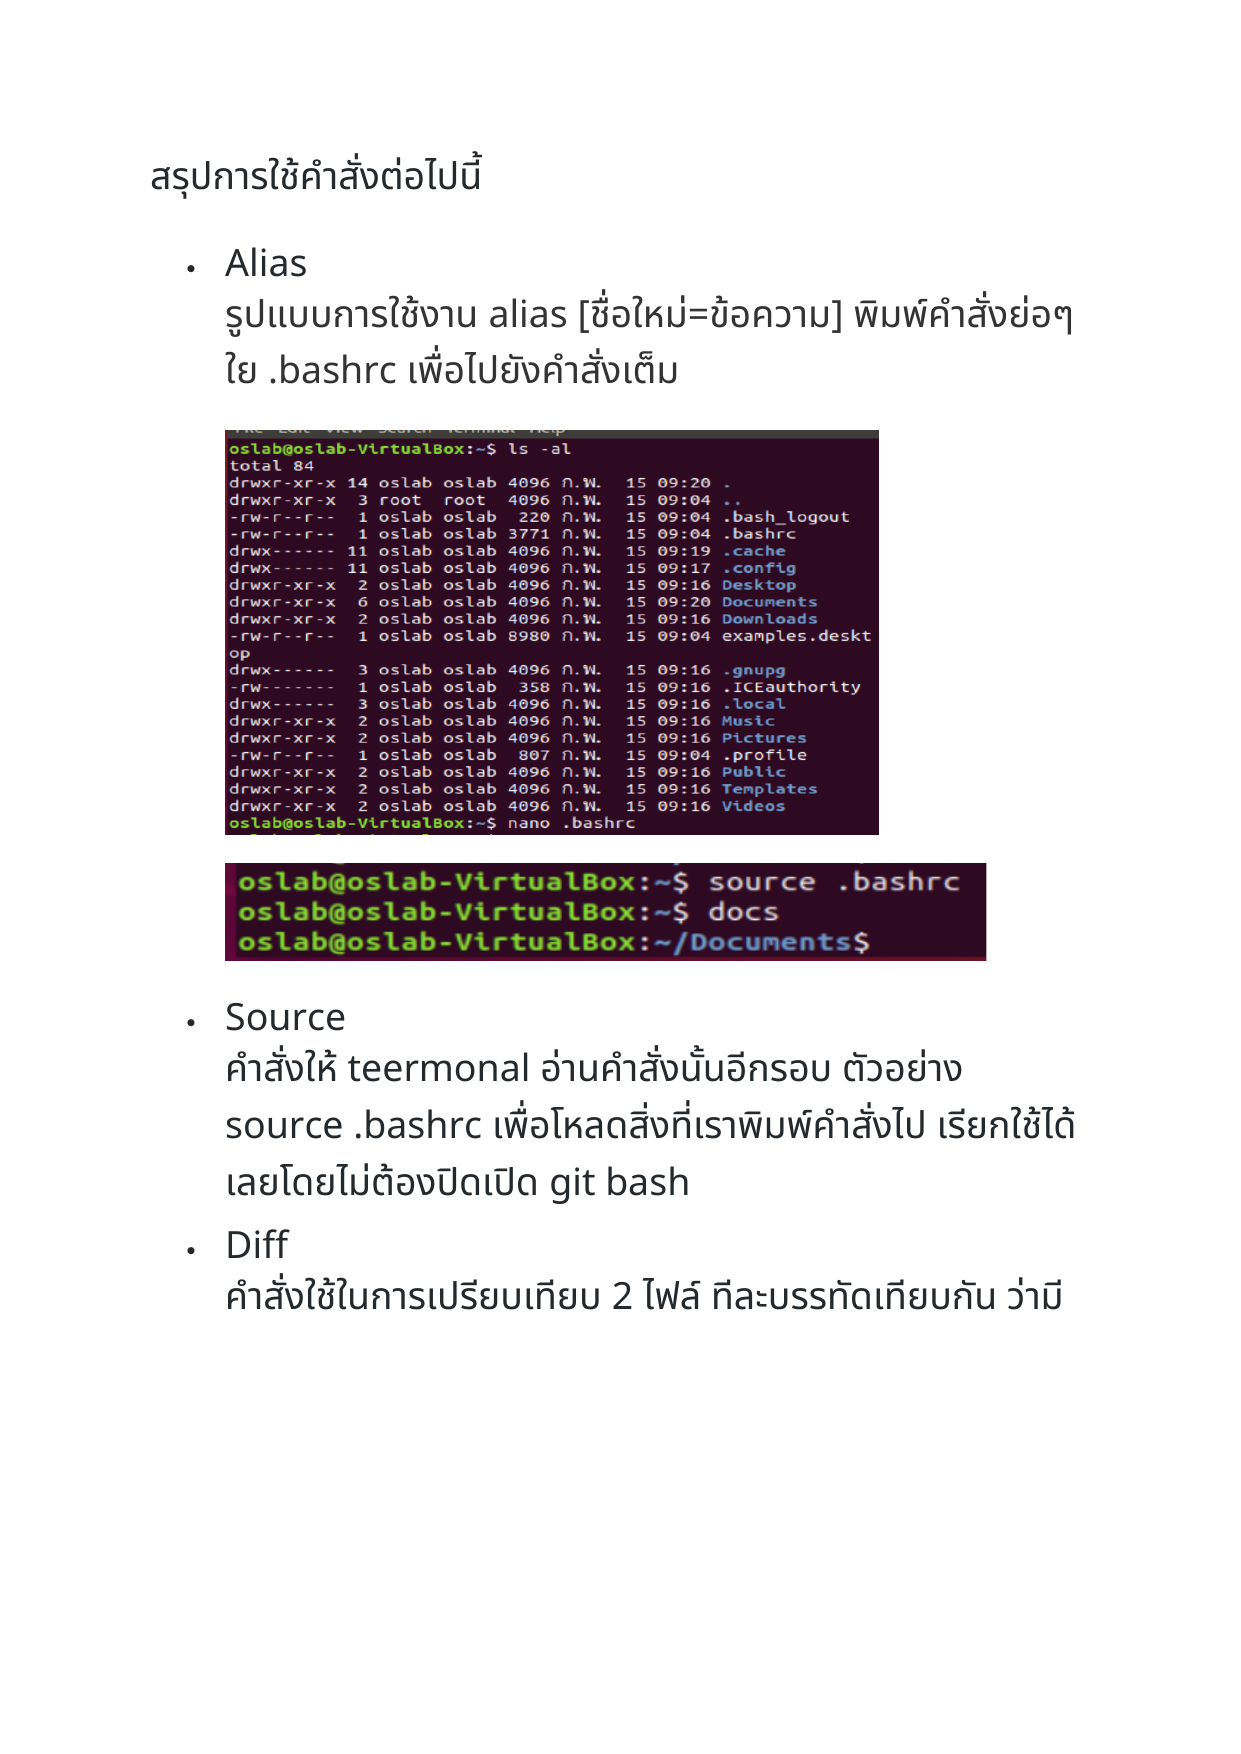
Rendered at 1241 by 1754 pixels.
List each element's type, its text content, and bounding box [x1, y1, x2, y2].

list Source คำสั่งให้ teermonal อ่านคำสั่งนั้นอีกรอบ ตัวอย่าง source .bashrc เพื่อโหลดสิ่งที่เราพิมพ์คำสั่งไป เรียกใช้ได้เลยโดยไม่ต้องปิดเปิด git bash [187, 990, 1090, 1212]
picture [225, 430, 879, 835]
text สรุปการใช้คำสั่งต่อไปนี้ [150, 150, 1090, 207]
list Alias รูปแบบการใช้งาน alias [ชื่อใหม่=ข้อความ] พิมพ์คำสั่งย่อๆ ใย .bashrc เพื่อไปยังคำสั่งเต็ม [187, 236, 1090, 401]
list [187, 1218, 1090, 1326]
picture [225, 863, 987, 961]
